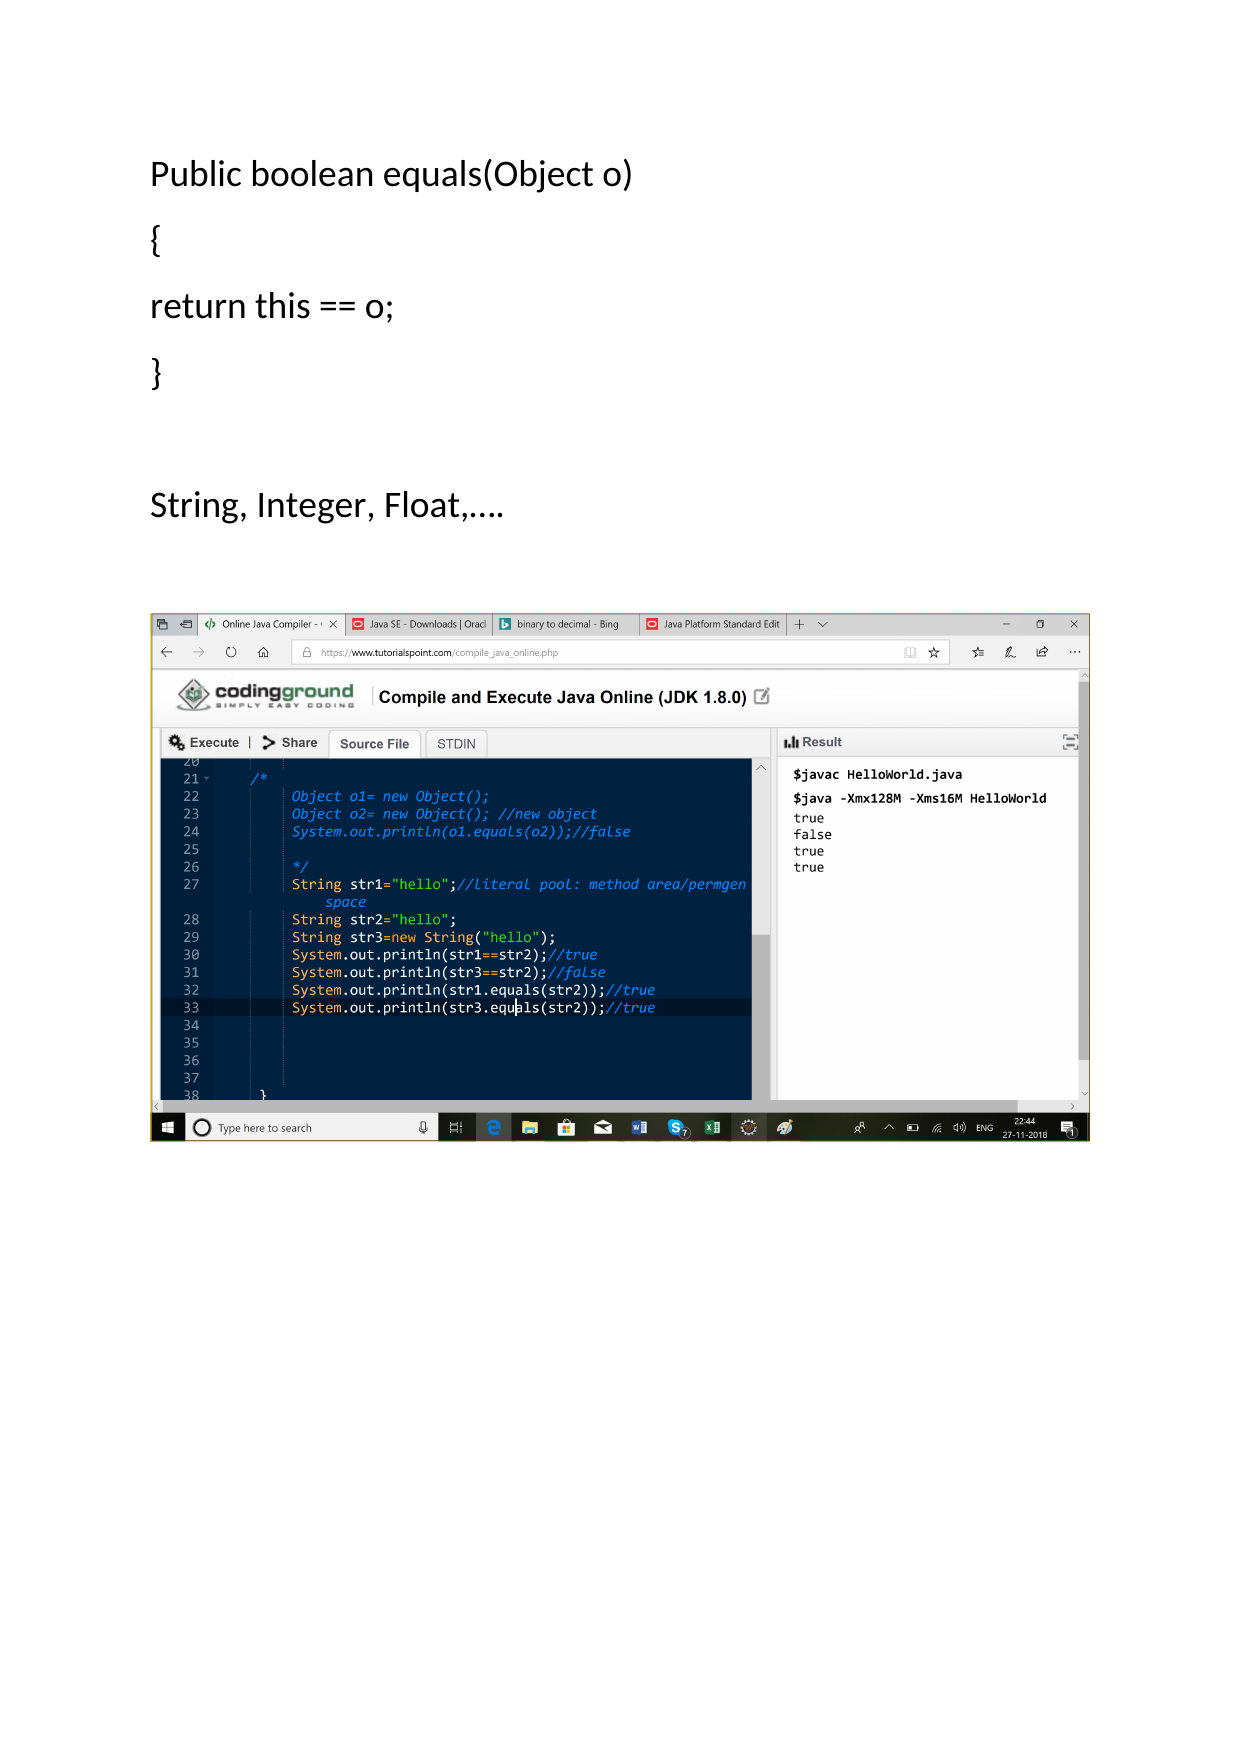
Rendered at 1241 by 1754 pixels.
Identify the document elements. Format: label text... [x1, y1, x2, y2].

text } [150, 348, 1090, 394]
text String, Integer, Float,…. [150, 481, 1090, 527]
text { [150, 216, 1090, 262]
picture [150, 613, 1091, 1142]
text return this == o; [150, 282, 1090, 328]
text Public boolean equals(Object o) [150, 150, 1090, 196]
